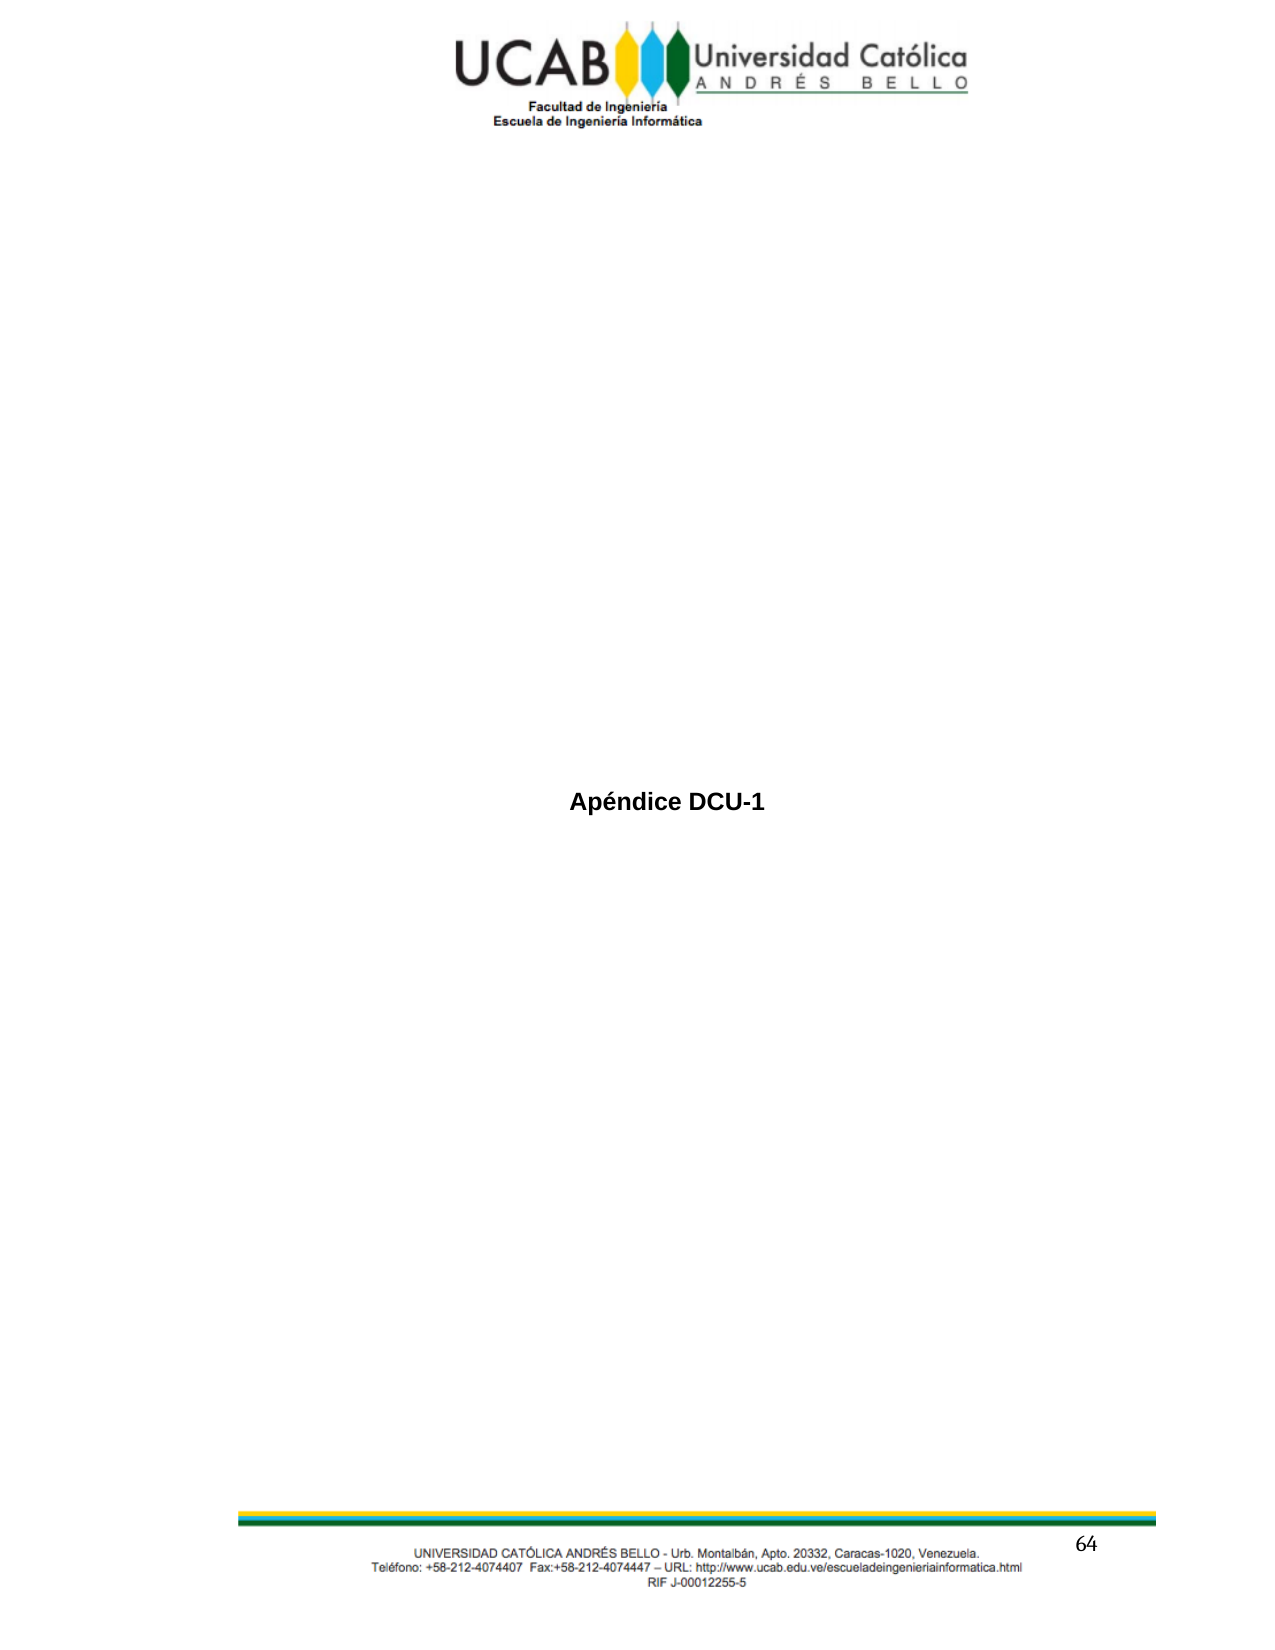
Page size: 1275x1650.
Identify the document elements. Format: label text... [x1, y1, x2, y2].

picture [236, 1508, 1156, 1595]
picture [414, 0, 1033, 144]
subtitle Apéndice DCU-1 [236, 787, 1098, 816]
